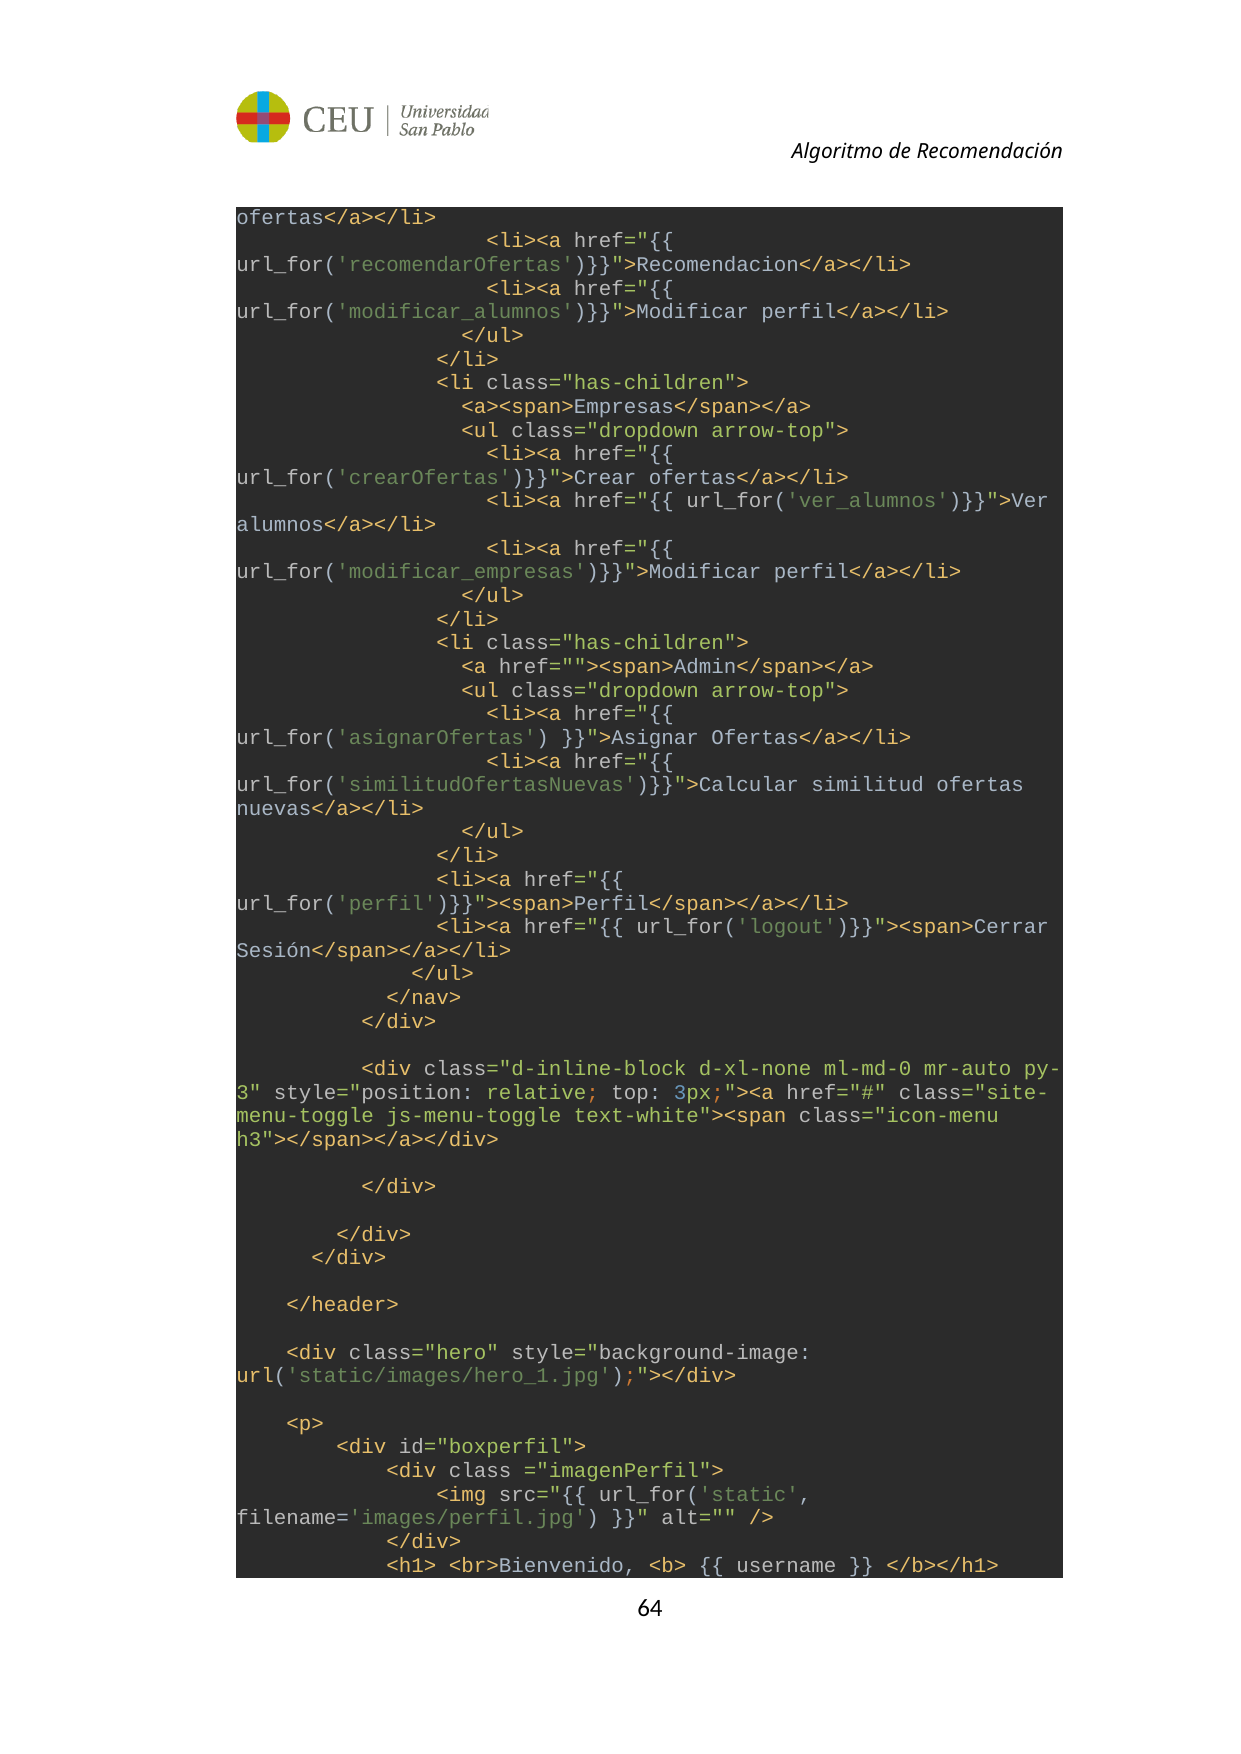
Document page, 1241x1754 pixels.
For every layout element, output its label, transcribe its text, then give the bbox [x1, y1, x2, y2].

picture [235, 89, 489, 143]
